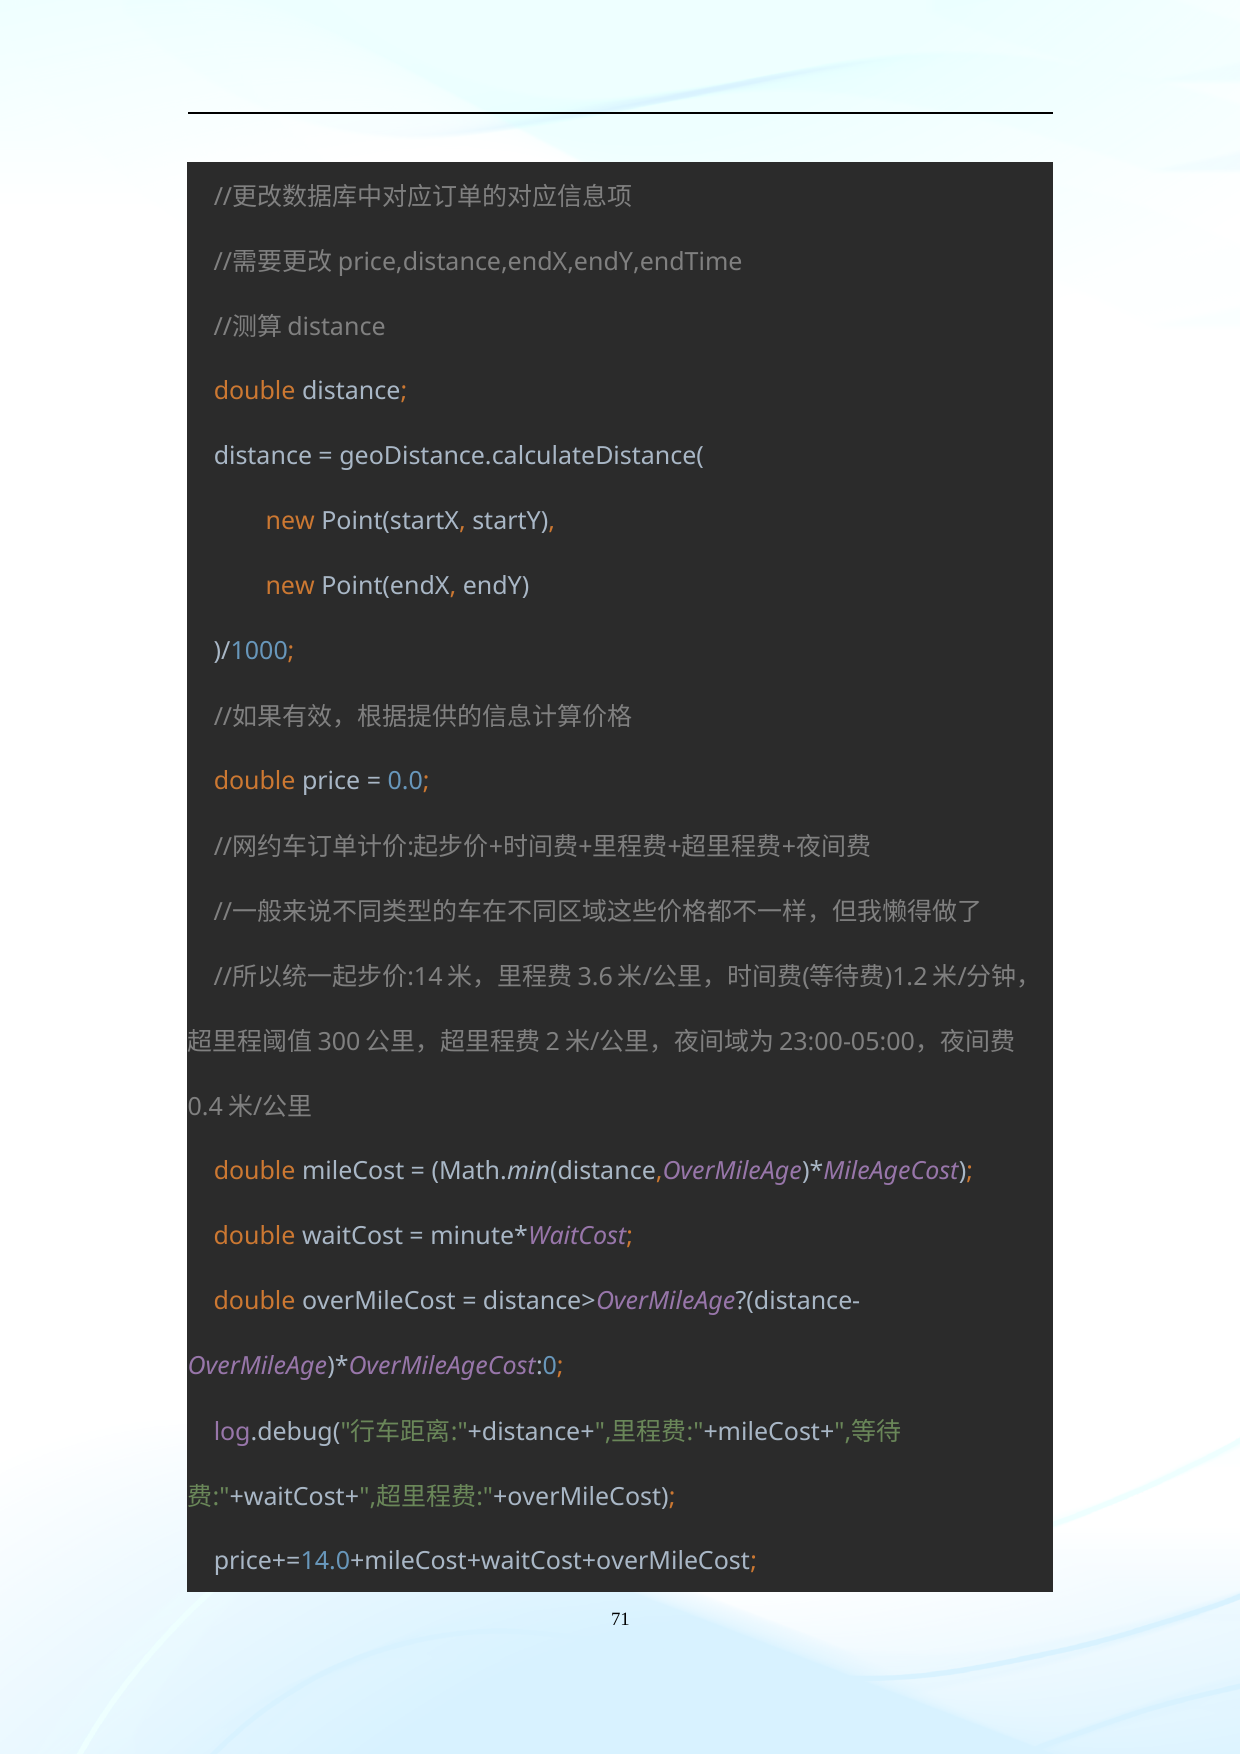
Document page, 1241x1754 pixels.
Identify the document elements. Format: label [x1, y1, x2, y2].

text [187, 162, 1053, 1592]
